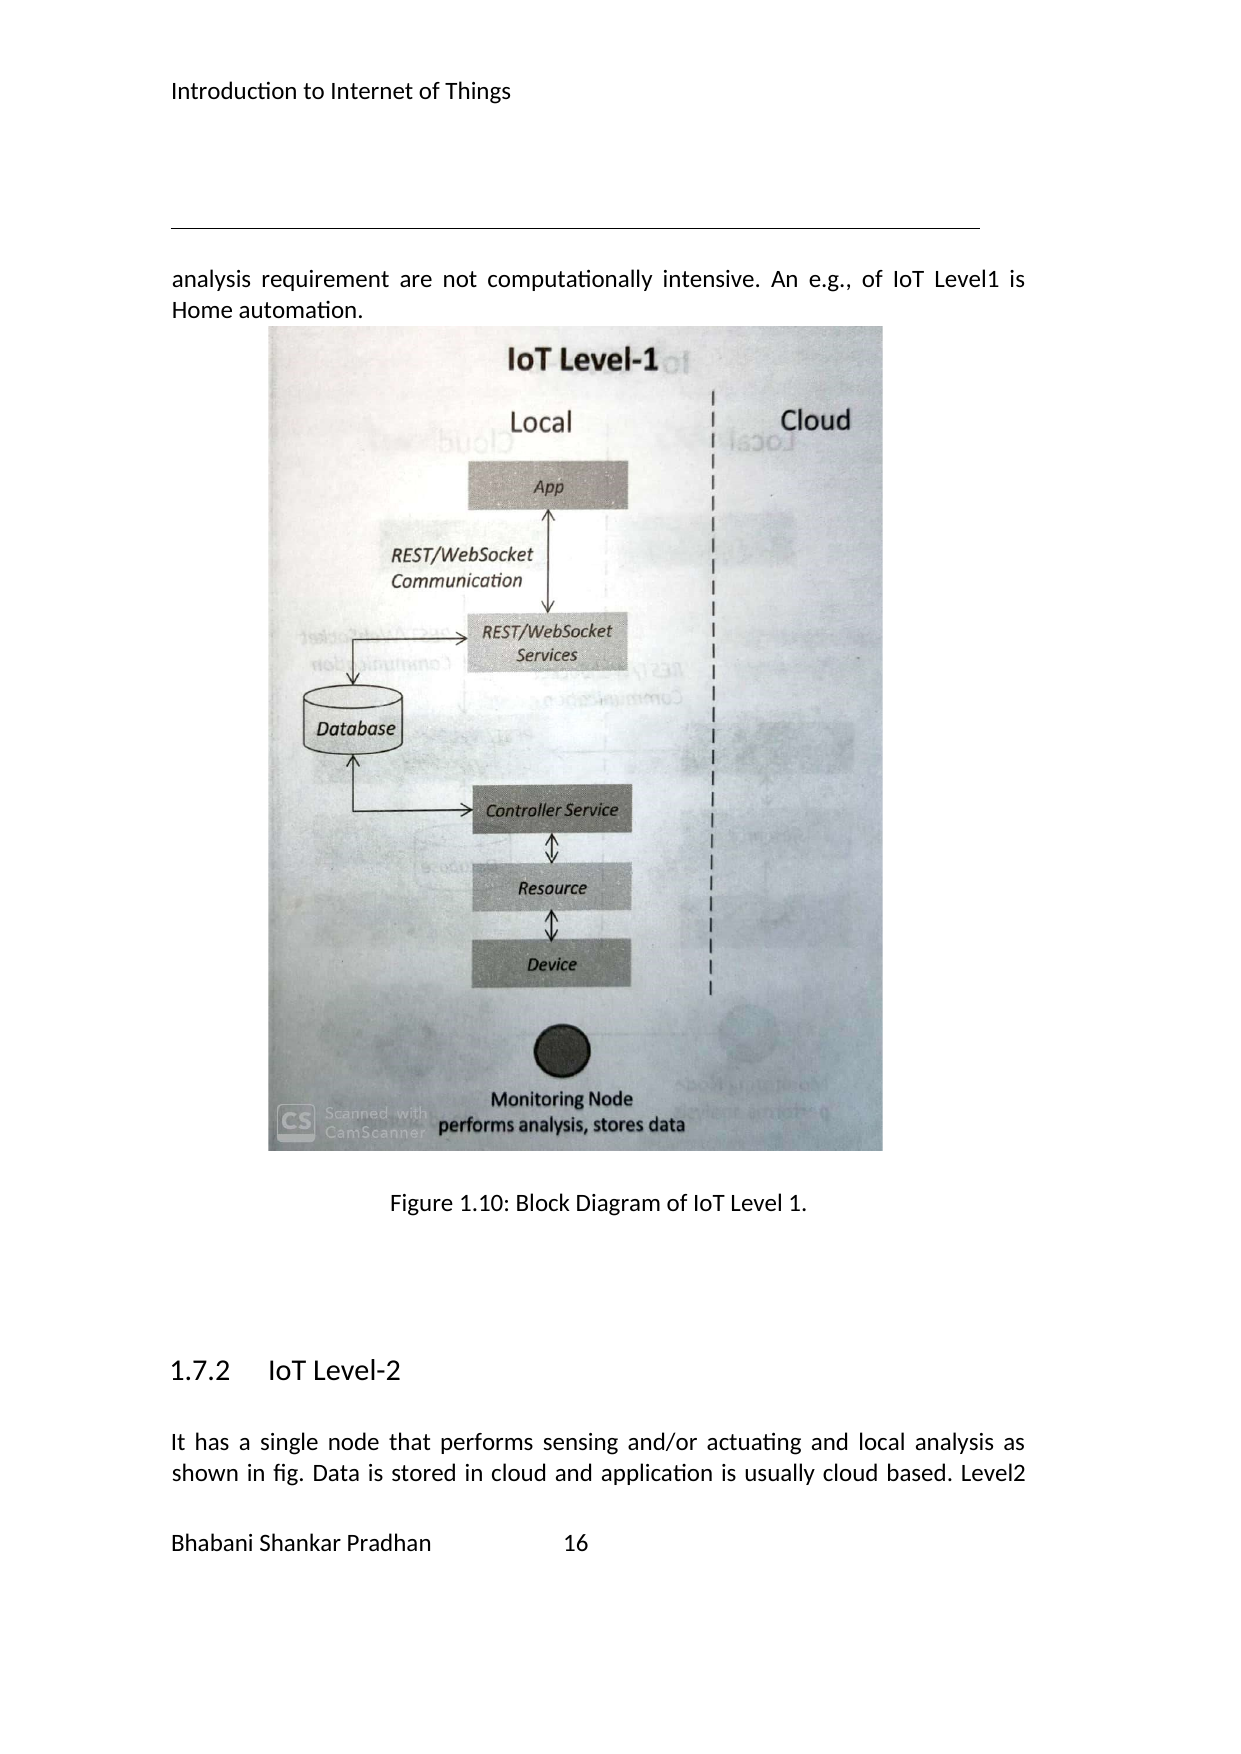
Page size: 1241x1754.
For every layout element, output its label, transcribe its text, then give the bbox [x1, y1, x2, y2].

text Figure 1.10: Block Diagram of IoT Level 1. [239, 1187, 958, 1218]
picture [268, 326, 883, 1151]
subtitle 1.7.2 IoT Level-2 [169, 1351, 1027, 1388]
